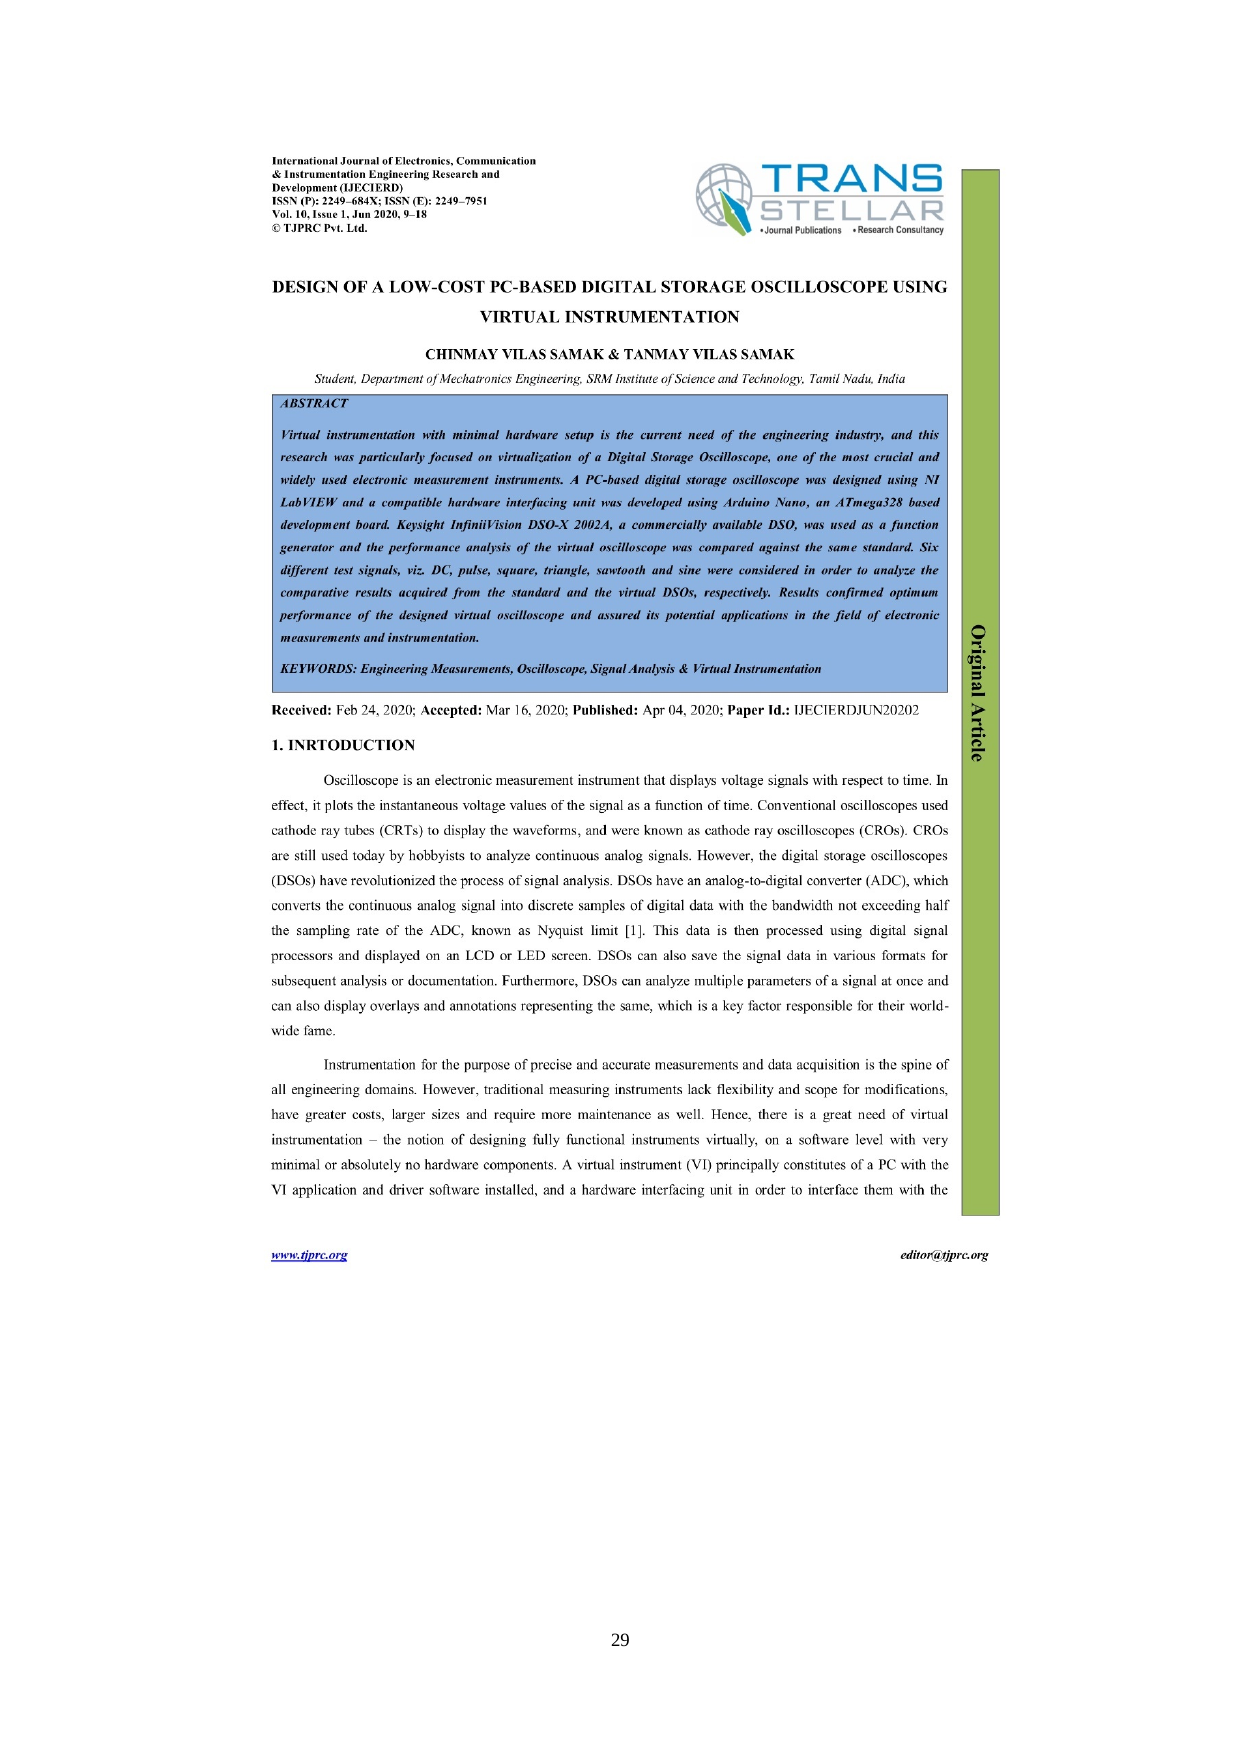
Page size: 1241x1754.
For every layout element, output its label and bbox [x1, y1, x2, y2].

picture [187, 112, 1053, 1334]
